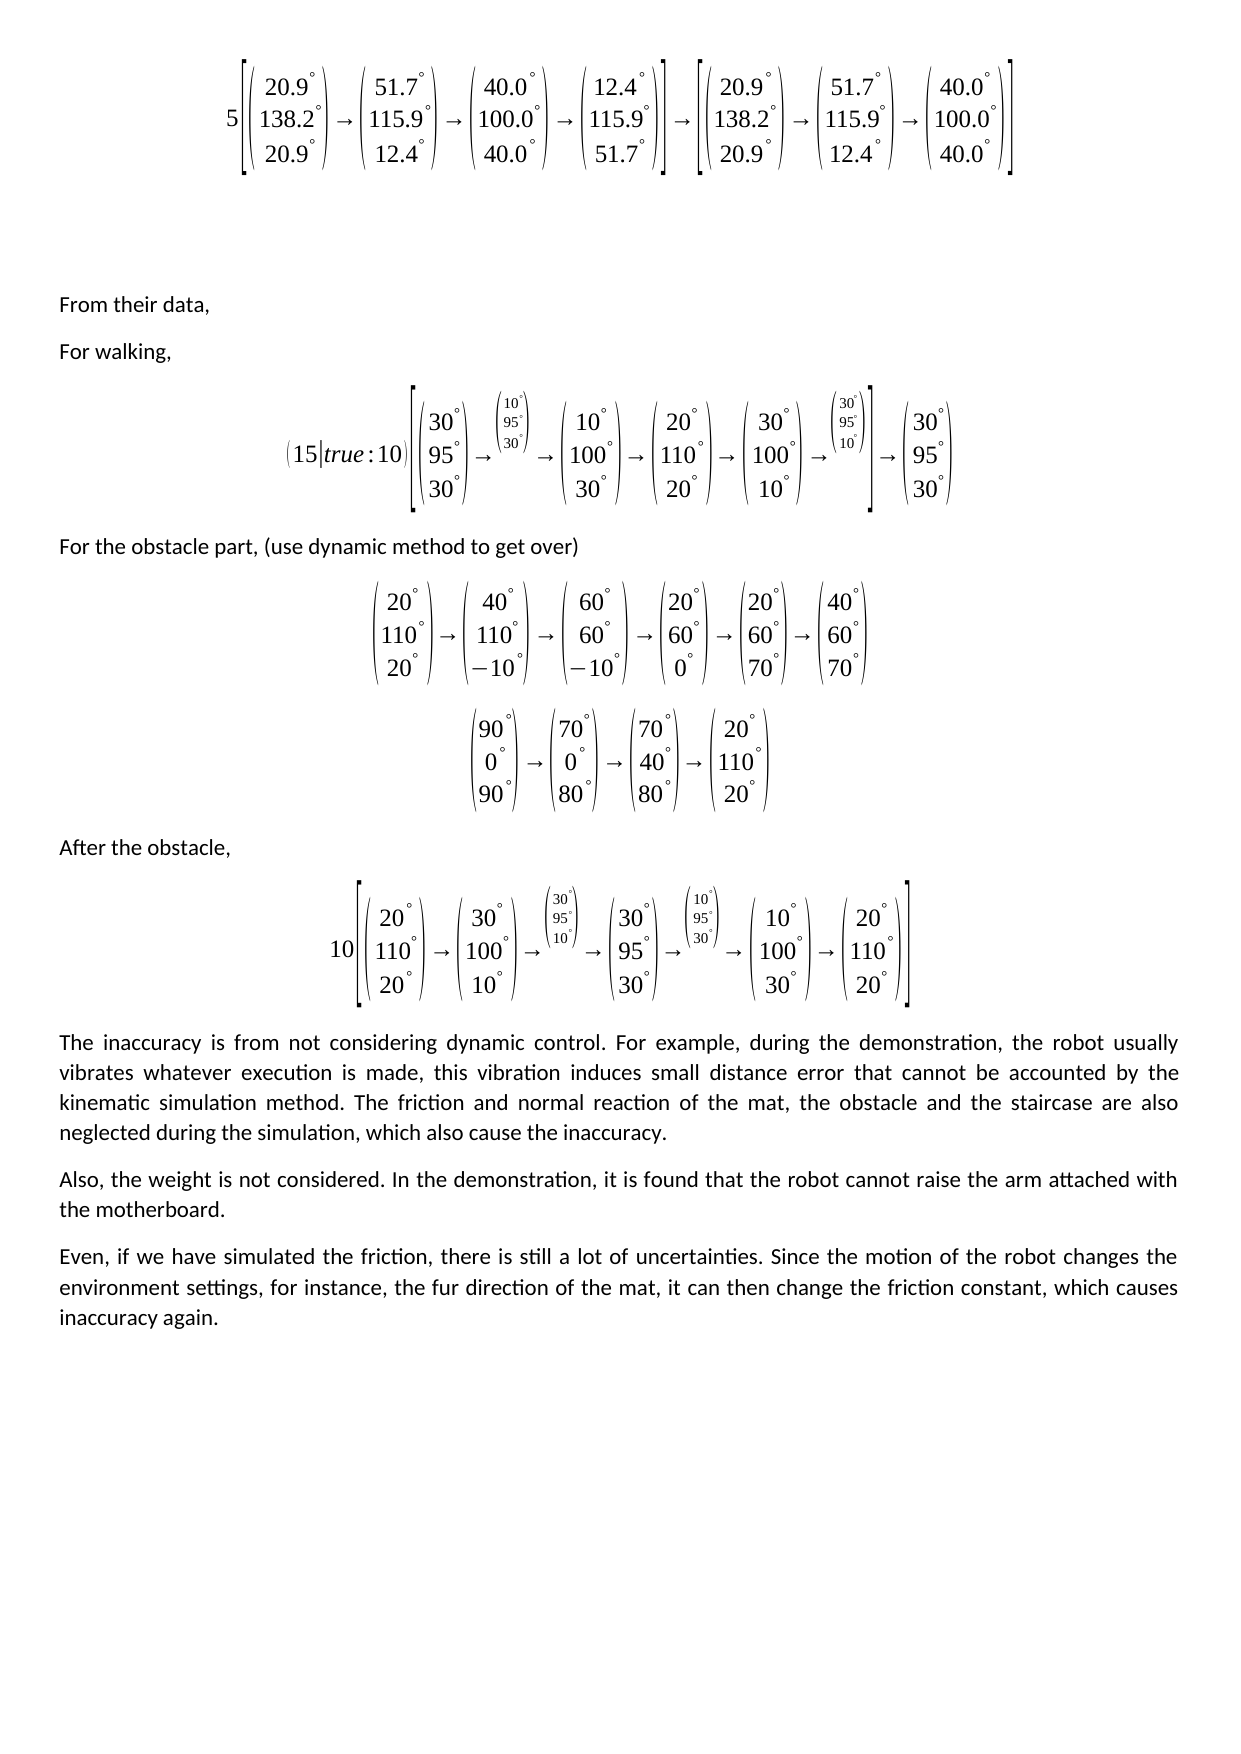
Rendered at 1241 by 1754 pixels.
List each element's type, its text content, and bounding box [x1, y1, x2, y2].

text After the obstacle, [59, 833, 1181, 861]
text Also, the weight is not considered. In the demonstration, it is found that the robot cannot raise the arm attached with the motherboard. [59, 1165, 1181, 1224]
text For walking, [59, 337, 1181, 365]
text From their data, [59, 290, 1181, 318]
text Even, if we have simulated the friction, there is still a lot of uncertainties. Since the motion of the robot changes the environment settings, for instance, the fur direction of the mat, it can then change the friction constant, which causes inaccuracy again. [59, 1242, 1181, 1331]
text For the obstacle part, (use dynamic method to get over) [59, 532, 1181, 560]
text The inaccuracy is from not considering dynamic control. For example, during the demonstration, the robot usually vibrates whatever execution is made, this vibration induces small distance error that cannot be accounted by the kinematic simulation method. The friction and normal reaction of the mat, the obstacle and the staircase are also neglected during the simulation, which also cause the inaccuracy. [59, 1028, 1181, 1147]
